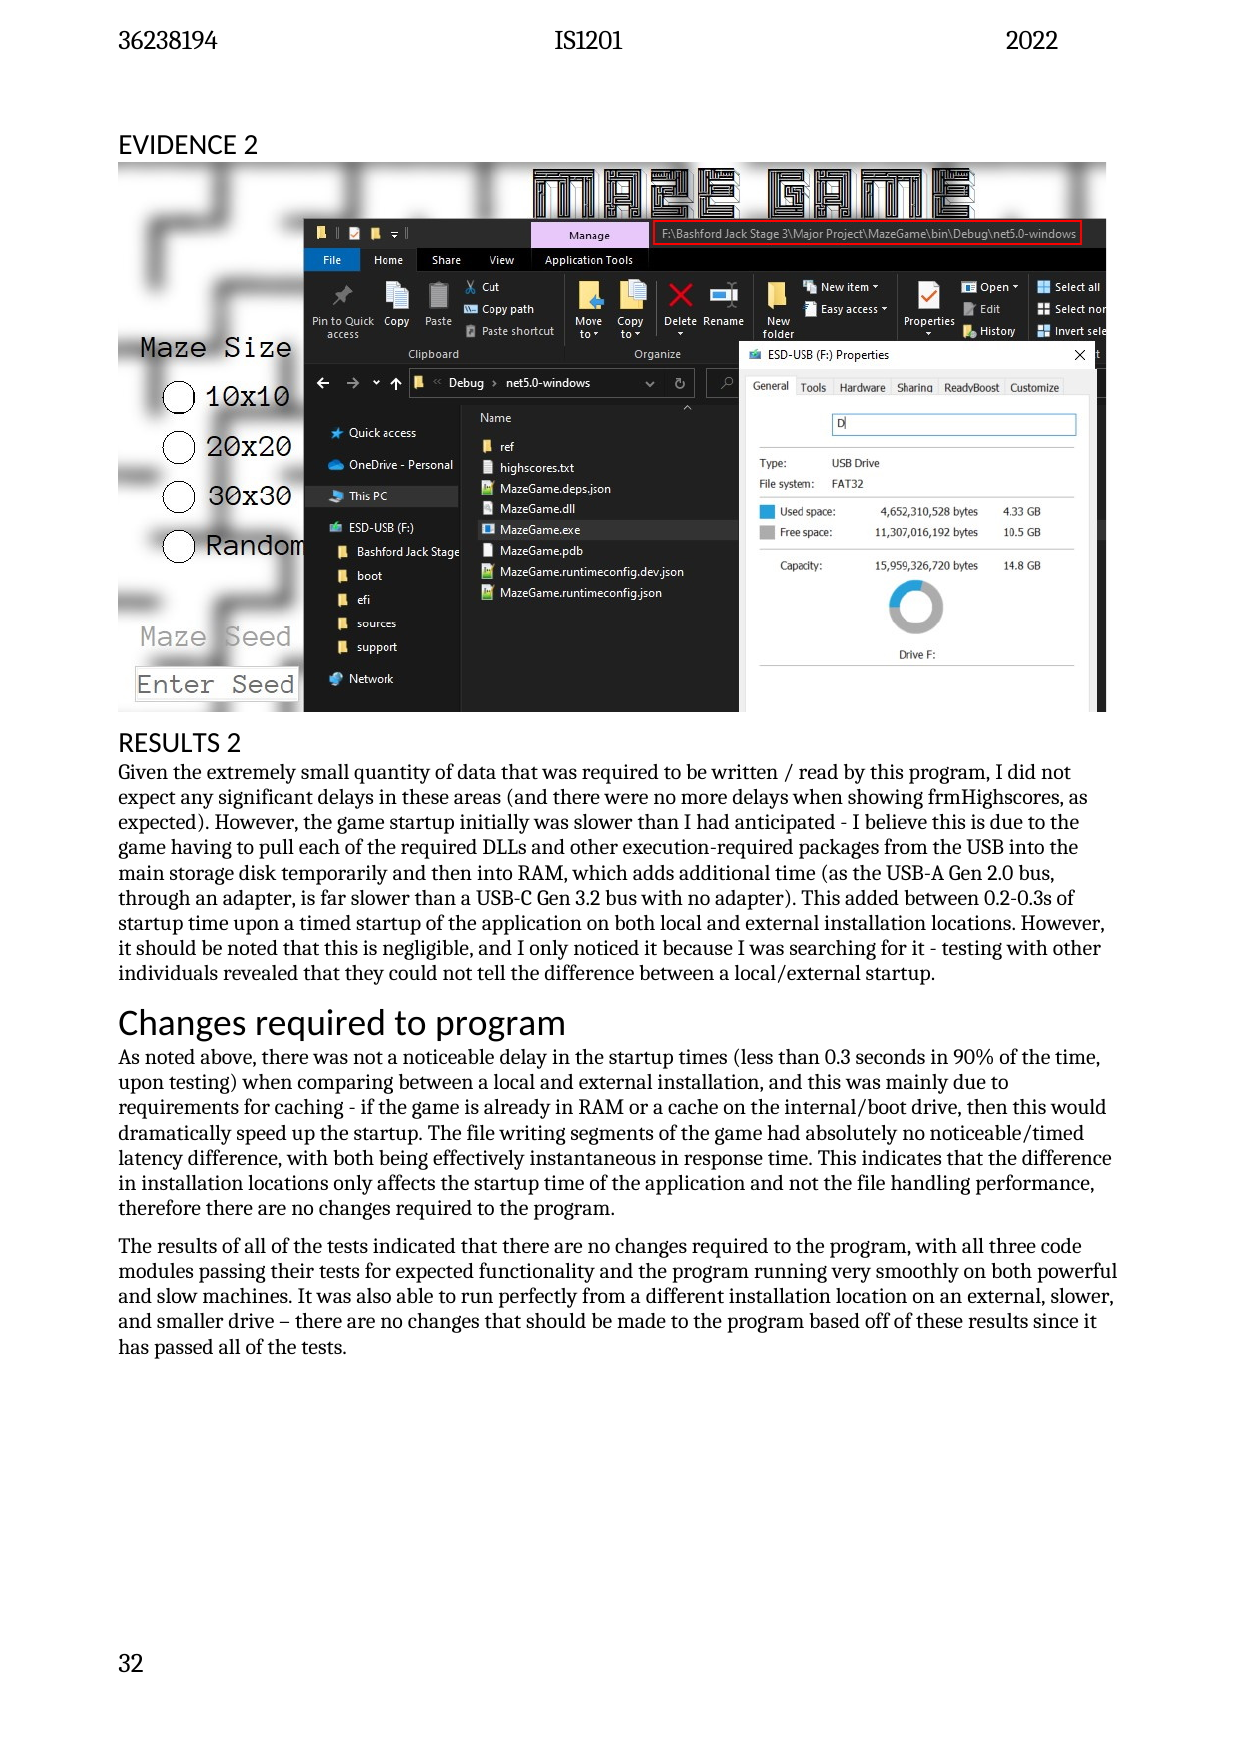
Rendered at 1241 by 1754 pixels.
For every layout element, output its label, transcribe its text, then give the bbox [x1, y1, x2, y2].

text The results of all of the tests indicated that there are no changes required to the program, with all three code modules passing their tests for expected functionality and the program running very smoothly on both powerful and slow machines. It was also able to run perfectly from a different installation location on an external, slower, and smaller drive – there are no changes that should be made to the program based off of these results since it has passed all of the tests. [118, 1234, 1122, 1360]
subtitle Evidence 2 [118, 126, 1122, 162]
subtitle Results 2 [118, 724, 1122, 759]
text As noted above, there was not a noticeable delay in the startup times (less than 0.3 seconds in 90% of the time, upon testing) when comparing between a local and external installation, and this was mainly due to requirements for caching - if the game is already in RAM or a cache on the internal/boot drive, then this would dramatically speed up the startup. The file writing segments of the game had absolutely no noticeable/timed latency difference, with both being effectively instantaneous in response time. This indicates that the difference in installation locations only affects the startup time of the application and not the file handling performance, therefore there are no changes required to the program. [118, 1045, 1122, 1221]
text Given the extremely small quantity of data that was required to be written / read by this program, I did not expect any significant delays in these areas (and there were no more delays when showing frmHighscores, as expected). However, the game startup initially was slower than I had anticipated - I believe this is due to the game having to pull each of the required DLLs and other execution-required packages from the USB into the main storage disk temporarily and then into RAM, which adds additional time (as the USB-A Gen 2.0 bus, through an adapter, is far slower than a USB-C Gen 3.2 bus with no adapter). This added between 0.2-0.3s of startup time upon a timed startup of the application on both local and external installation locations. However, it should be noted that this is negligible, and I only noticed it because I was searching for it - testing with other individuals revealed that they could not tell the difference between a local/external startup. [118, 759, 1122, 986]
picture [118, 162, 1107, 712]
subtitle Changes required to program [118, 999, 1122, 1045]
